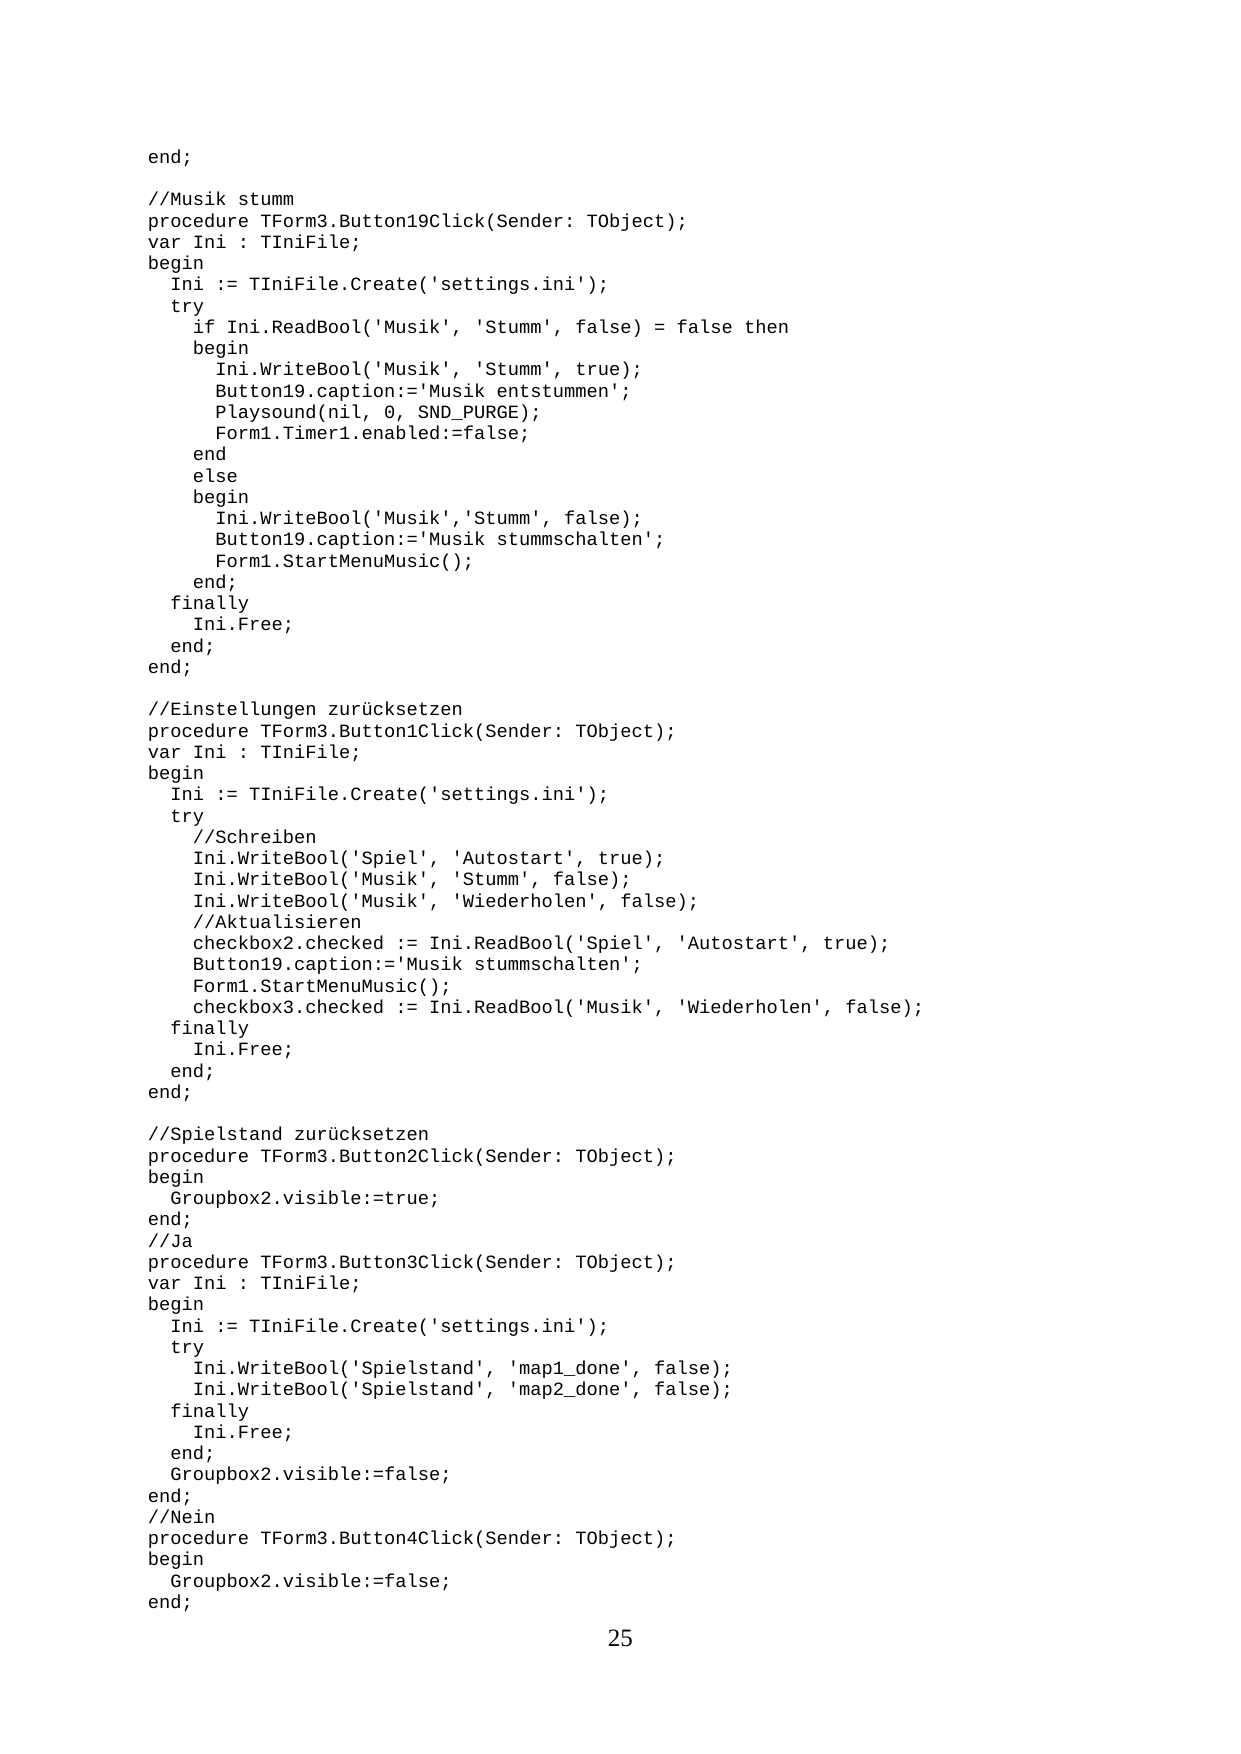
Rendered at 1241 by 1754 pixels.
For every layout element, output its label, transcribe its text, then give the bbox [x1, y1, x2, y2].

text Form1.Timer1.enabled:=false; [148, 424, 1093, 445]
text Button19.caption:='Musik stummschalten'; [148, 530, 1093, 551]
text end [148, 445, 1093, 466]
text end; [148, 573, 1093, 594]
text Ini.WriteBool('Musik','Stumm', false); [148, 509, 1093, 530]
text //Nein [148, 1508, 1093, 1529]
text begin [148, 1168, 1093, 1189]
text end; [148, 1083, 1093, 1104]
text finally [148, 1019, 1093, 1040]
text end; [148, 1444, 1093, 1465]
text procedure TForm3.Button1Click(Sender: TObject); [148, 721, 1093, 743]
text if Ini.ReadBool('Musik', 'Stumm', false) = false then [148, 318, 1093, 339]
text end; [148, 658, 1093, 679]
text Groupbox2.visible:=false; [148, 1465, 1093, 1486]
text end; [148, 1061, 1093, 1083]
text Ini.WriteBool('Spiel', 'Autostart', true); [148, 849, 1093, 870]
text try [148, 296, 1093, 318]
text procedure TForm3.Button3Click(Sender: TObject); [148, 1253, 1093, 1274]
text Ini.Free; [148, 1040, 1093, 1061]
text end; [148, 148, 1093, 169]
text checkbox3.checked := Ini.ReadBool('Musik', 'Wiederholen', false); [148, 998, 1093, 1019]
text begin [148, 764, 1093, 785]
text Ini.Free; [148, 615, 1093, 636]
text Groupbox2.visible:=true; [148, 1189, 1093, 1210]
text //Einstellungen zurücksetzen [148, 700, 1093, 721]
text end; [148, 1210, 1093, 1231]
text finally [148, 594, 1093, 615]
text else [148, 466, 1093, 488]
text //Spielstand zurücksetzen [148, 1125, 1093, 1146]
text Groupbox2.visible:=false; [148, 1571, 1093, 1593]
text begin [148, 488, 1093, 509]
text Ini := TIniFile.Create('settings.ini'); [148, 1316, 1093, 1338]
text //Musik stumm [148, 190, 1093, 211]
text procedure TForm3.Button19Click(Sender: TObject); [148, 211, 1093, 233]
text Form1.StartMenuMusic(); [148, 976, 1093, 998]
text end; [148, 1593, 1093, 1614]
text //Aktualisieren [148, 913, 1093, 934]
text Form1.StartMenuMusic(); [148, 551, 1093, 573]
text begin [148, 1295, 1093, 1316]
text var Ini : TIniFile; [148, 743, 1093, 764]
text procedure TForm3.Button2Click(Sender: TObject); [148, 1146, 1093, 1168]
text end; [148, 1486, 1093, 1508]
text //Ja [148, 1231, 1093, 1253]
text Ini.WriteBool('Musik', 'Wiederholen', false); [148, 891, 1093, 913]
text Ini.Free; [148, 1423, 1093, 1444]
text procedure TForm3.Button4Click(Sender: TObject); [148, 1529, 1093, 1550]
text try [148, 806, 1093, 828]
text checkbox2.checked := Ini.ReadBool('Spiel', 'Autostart', true); [148, 934, 1093, 955]
text Ini.WriteBool('Musik', 'Stumm', true); [148, 360, 1093, 381]
text //Schreiben [148, 828, 1093, 849]
text Ini.WriteBool('Spielstand', 'map1_done', false); [148, 1359, 1093, 1380]
text var Ini : TIniFile; [148, 1274, 1093, 1295]
text Button19.caption:='Musik stummschalten'; [148, 955, 1093, 976]
text Ini := TIniFile.Create('settings.ini'); [148, 785, 1093, 806]
text Ini.WriteBool('Spielstand', 'map2_done', false); [148, 1380, 1093, 1401]
text begin [148, 1550, 1093, 1571]
text Ini.WriteBool('Musik', 'Stumm', false); [148, 870, 1093, 891]
text Ini := TIniFile.Create('settings.ini'); [148, 275, 1093, 296]
text var Ini : TIniFile; [148, 233, 1093, 254]
text end; [148, 636, 1093, 658]
text begin [148, 339, 1093, 360]
text finally [148, 1401, 1093, 1423]
text try [148, 1338, 1093, 1359]
text Button19.caption:='Musik entstummen'; [148, 381, 1093, 403]
text Playsound(nil, 0, SND_PURGE); [148, 403, 1093, 424]
text begin [148, 254, 1093, 275]
